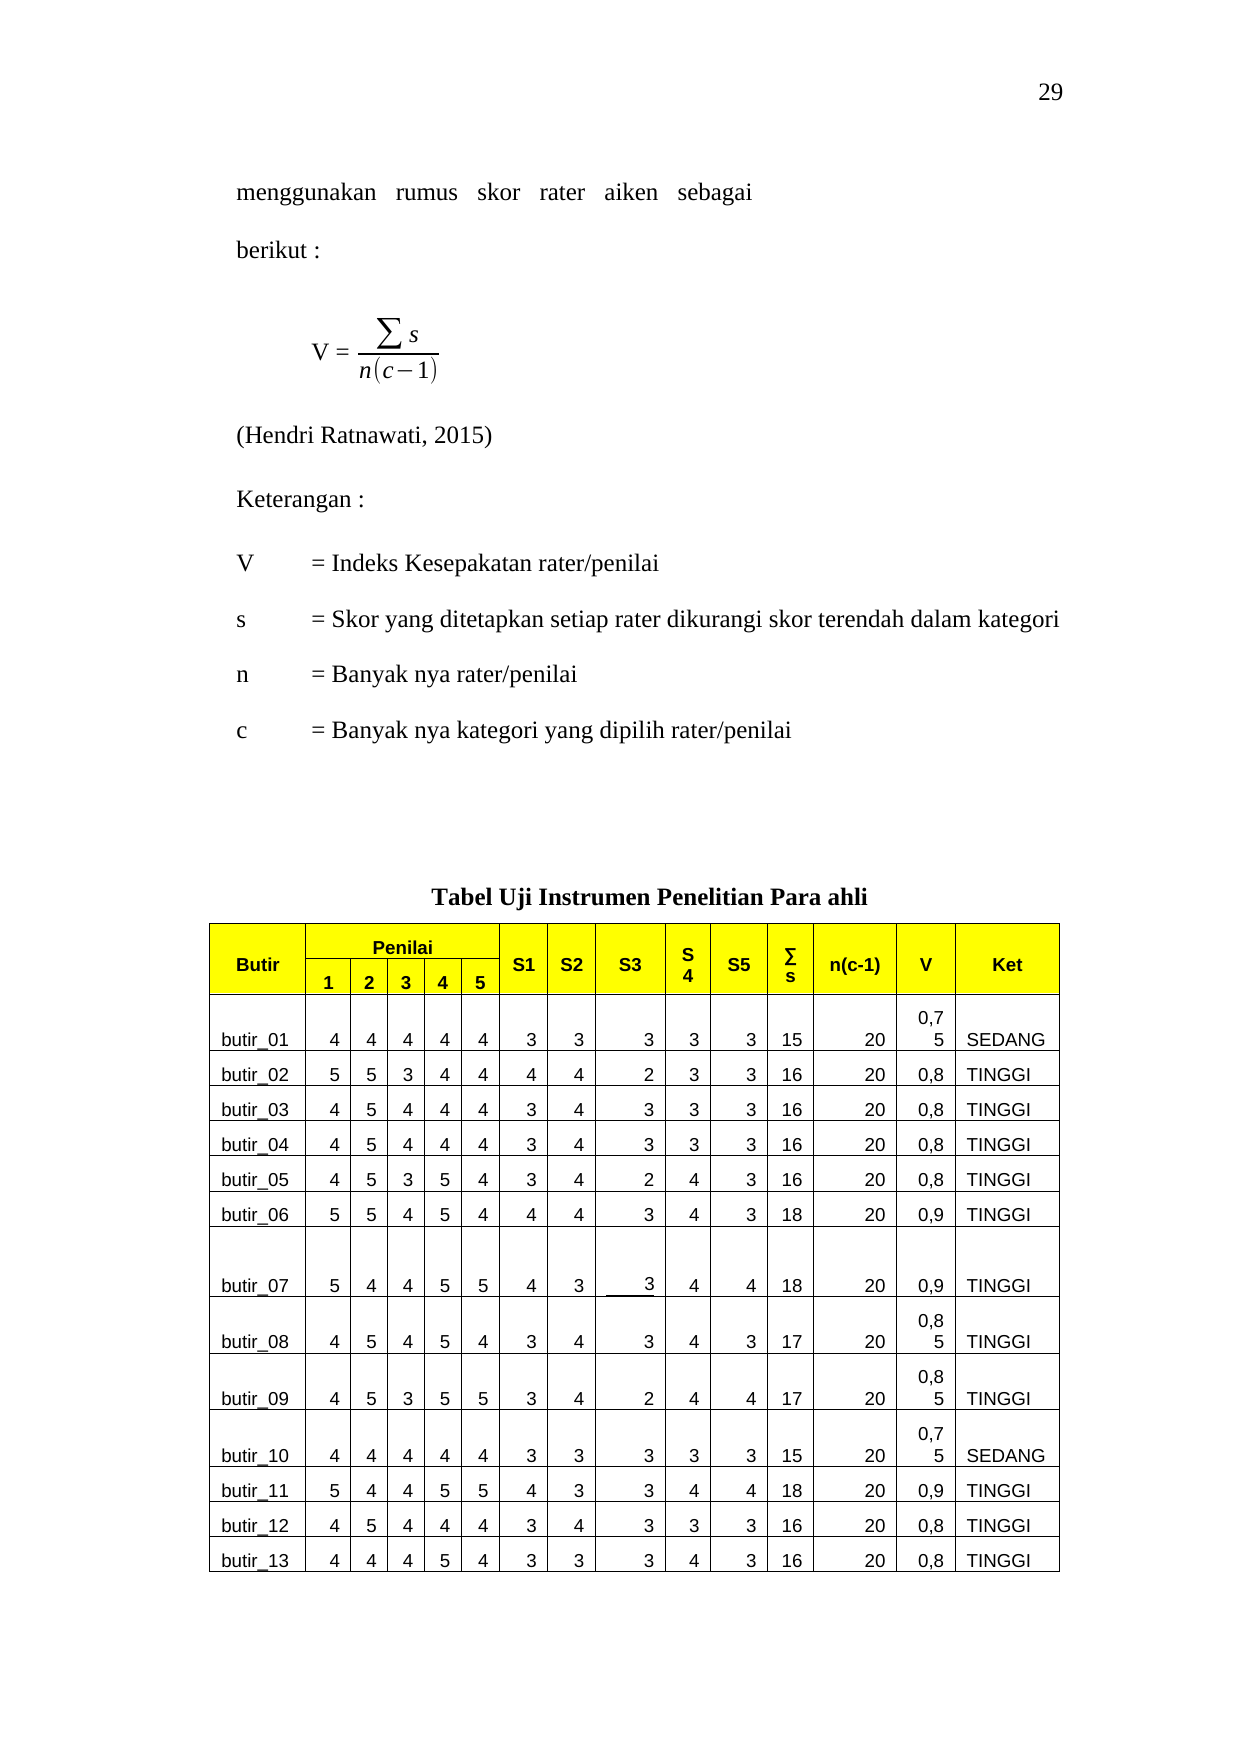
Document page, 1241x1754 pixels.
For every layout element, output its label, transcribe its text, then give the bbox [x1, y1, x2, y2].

table_cell 5 [462, 959, 499, 993]
table_cell 3 [500, 1297, 547, 1353]
table_cell 3 [666, 995, 710, 1050]
table_cell 4 [711, 1467, 767, 1501]
table_cell 0,8 [897, 1086, 955, 1120]
table_cell 3 [596, 1297, 665, 1353]
table_cell 1 [306, 959, 350, 993]
table_cell TINGGI [956, 1156, 1059, 1191]
table_cell 5 [425, 1297, 461, 1353]
table_cell 3 [548, 1467, 595, 1501]
table_cell 3 [500, 1502, 547, 1536]
table_cell 4 [500, 1227, 547, 1296]
table_cell 0,9 [897, 1467, 955, 1501]
table_cell 4 [666, 1467, 710, 1501]
table_cell butir_09 [210, 1354, 305, 1409]
table_cell 4 [306, 1297, 350, 1353]
table_cell 4 [351, 1410, 387, 1466]
table_cell 4 [351, 1537, 387, 1571]
table_cell 3 [596, 1537, 665, 1571]
table_cell TINGGI [956, 1051, 1059, 1085]
table_cell TINGGI [956, 1467, 1059, 1501]
table_header ∑s [768, 924, 813, 993]
table_cell 18 [768, 1467, 813, 1501]
table_cell 4 [666, 1192, 710, 1226]
table_cell 16 [768, 1051, 813, 1085]
table_cell 5 [462, 1467, 499, 1501]
table_cell 15 [768, 1410, 813, 1466]
table_cell TINGGI [956, 1227, 1059, 1296]
table_cell TINGGI [956, 1537, 1059, 1571]
table_cell 3 [711, 1192, 767, 1226]
table_cell 2 [596, 1156, 665, 1191]
table_cell 3 [666, 1121, 710, 1155]
table_cell 3 [500, 1086, 547, 1120]
table_cell 3 [500, 1354, 547, 1409]
table_cell 3 [666, 1502, 710, 1536]
table_header S1 [500, 924, 547, 993]
table_cell 4 [306, 1537, 350, 1571]
text V = Indeks Kesepakatan rater/penilai [236, 548, 1063, 577]
table_cell TINGGI [956, 1086, 1059, 1120]
table_cell butir_12 [210, 1502, 305, 1536]
table_cell 4 [500, 1051, 547, 1085]
table_cell 3 [388, 1156, 424, 1191]
table_cell 4 [666, 1156, 710, 1191]
table_cell 4 [351, 1227, 387, 1296]
table_cell [596, 1227, 665, 1296]
table_cell 4 [462, 1121, 499, 1155]
table_cell 5 [425, 1227, 461, 1296]
table_cell 3 [596, 1502, 665, 1536]
table_cell 16 [768, 1121, 813, 1155]
table_cell butir_11 [210, 1467, 305, 1501]
table_cell 15 [768, 995, 813, 1050]
table_cell 4 [425, 1410, 461, 1466]
table_cell 5 [351, 1502, 387, 1536]
table_cell 3 [500, 1121, 547, 1155]
table_cell 0,8 [897, 1502, 955, 1536]
table_cell 3 [596, 995, 665, 1050]
table_cell 4 [351, 995, 387, 1050]
table_cell 3 [666, 1051, 710, 1085]
table_cell 17 [768, 1354, 813, 1409]
table_cell 4 [462, 995, 499, 1050]
table_cell 20 [814, 1410, 896, 1466]
table_cell 4 [388, 1297, 424, 1353]
table_cell 4 [388, 1227, 424, 1296]
table_cell 4 [462, 1297, 499, 1353]
text Tabel Uji Instrumen Penelitian Para ahli [236, 882, 1063, 911]
table_cell 3 [596, 1121, 665, 1155]
text s = Skor yang ditetapkan setiap rater dikurangi skor terendah dalam kategori [236, 604, 1063, 633]
table_cell 18 [768, 1192, 813, 1226]
table_cell 5 [425, 1192, 461, 1226]
table_cell 3 [596, 1467, 665, 1501]
table_cell 5 [425, 1354, 461, 1409]
table_cell TINGGI [956, 1354, 1059, 1409]
table_cell 0,9 [897, 1227, 955, 1296]
table_cell 4 [388, 995, 424, 1050]
table_cell 4 [306, 1502, 350, 1536]
text c = Banyak nya kategori yang dipilih rater/penilai [236, 715, 1063, 744]
table_cell 20 [814, 1227, 896, 1296]
table_cell 4 [666, 1537, 710, 1571]
table_cell 3 [548, 995, 595, 1050]
table_cell 0,9 [897, 1192, 955, 1226]
table_cell 4 [462, 1537, 499, 1571]
table_cell 3 [388, 1051, 424, 1085]
table_cell 16 [768, 1156, 813, 1191]
table_cell 5 [351, 1192, 387, 1226]
table_header S2 [548, 924, 595, 993]
table_cell 0,8 [897, 1051, 955, 1085]
table_cell 5 [306, 1227, 350, 1296]
table_cell 4 [548, 1297, 595, 1353]
table_cell 3 [548, 1410, 595, 1466]
table_cell 16 [768, 1537, 813, 1571]
table_cell butir_05 [210, 1156, 305, 1191]
table_cell 3 [711, 1121, 767, 1155]
table_cell 5 [306, 1192, 350, 1226]
table_cell 20 [814, 1467, 896, 1501]
table_header Ket [956, 924, 1059, 993]
table_cell 4 [462, 1086, 499, 1120]
table_cell 4 [666, 1297, 710, 1353]
table_cell 4 [425, 1502, 461, 1536]
table_cell 4 [306, 1410, 350, 1466]
table_cell 3 [500, 995, 547, 1050]
table_header Butir [210, 924, 305, 993]
table_cell 4 [548, 1354, 595, 1409]
table_cell 5 [351, 1121, 387, 1155]
table_cell 4 [388, 1410, 424, 1466]
table_cell 4 [388, 1086, 424, 1120]
table_cell TINGGI [956, 1502, 1059, 1536]
table_cell 4 [425, 1086, 461, 1120]
table_cell 5 [306, 1051, 350, 1085]
table_cell 3 [548, 1537, 595, 1571]
table_cell 20 [814, 1121, 896, 1155]
table_cell 4 [711, 1354, 767, 1409]
table_cell 3 [500, 1410, 547, 1466]
table_cell 5 [425, 1537, 461, 1571]
table_cell 4 [306, 1156, 350, 1191]
table_cell 4 [462, 1410, 499, 1466]
table_header n(c-1) [814, 924, 896, 993]
table_cell 0,8 [897, 1121, 955, 1155]
table_cell 4 [548, 1121, 595, 1155]
table_cell 4 [425, 959, 461, 993]
table_cell 5 [351, 1086, 387, 1120]
table_cell butir_06 [210, 1192, 305, 1226]
text V = [236, 317, 753, 385]
table_cell SEDANG [956, 995, 1059, 1050]
table_header S5 [711, 924, 767, 993]
table_cell 3 [500, 1156, 547, 1191]
table_cell 0,75 [897, 995, 955, 1050]
table_cell 4 [462, 1051, 499, 1085]
table_cell 4 [388, 1467, 424, 1501]
table_cell 5 [425, 1156, 461, 1191]
table_header S4 [666, 924, 710, 993]
table_cell 16 [768, 1086, 813, 1120]
table_cell 2 [596, 1051, 665, 1085]
table_cell 5 [351, 1156, 387, 1191]
table_cell butir_01 [210, 995, 305, 1050]
table_header S3 [596, 924, 665, 993]
table_cell 4 [666, 1227, 710, 1296]
table_cell 4 [666, 1354, 710, 1409]
table_cell 5 [351, 1051, 387, 1085]
table_cell 3 [711, 1156, 767, 1191]
table_cell 4 [425, 1121, 461, 1155]
table_cell 2 [596, 1354, 665, 1409]
table_cell 3 [711, 1086, 767, 1120]
table_cell 0,8 [897, 1537, 955, 1571]
table_cell 4 [306, 1121, 350, 1155]
table_cell 3 [711, 1502, 767, 1536]
table_cell 20 [814, 1051, 896, 1085]
table_cell 4 [425, 1051, 461, 1085]
table_cell 3 [388, 959, 424, 993]
table_cell 3 [711, 1410, 767, 1466]
table_cell TINGGI [956, 1192, 1059, 1226]
table_cell 4 [548, 1192, 595, 1226]
table_cell 4 [388, 1502, 424, 1536]
table_cell 5 [351, 1297, 387, 1353]
table_cell 3 [388, 1354, 424, 1409]
table_cell butir_03 [210, 1086, 305, 1120]
table_cell 20 [814, 1354, 896, 1409]
table_cell 5 [462, 1354, 499, 1409]
table_cell 20 [814, 1537, 896, 1571]
table_cell 5 [425, 1467, 461, 1501]
table_cell butir_08 [210, 1297, 305, 1353]
table_cell 4 [500, 1467, 547, 1501]
table_cell 18 [768, 1227, 813, 1296]
table_cell 3 [711, 1297, 767, 1353]
table_cell 16 [768, 1502, 813, 1536]
table_cell 4 [388, 1192, 424, 1226]
table_cell 3 [548, 1227, 595, 1296]
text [236, 177, 753, 263]
table_cell 20 [814, 1297, 896, 1353]
table_cell 5 [351, 1354, 387, 1409]
table_cell 3 [666, 1410, 710, 1466]
table_cell 4 [462, 1192, 499, 1226]
table_cell 5 [306, 1467, 350, 1501]
table_cell 4 [711, 1227, 767, 1296]
text (Hendri Ratnawati, 2015) [236, 420, 1063, 449]
text n = Banyak nya rater/penilai [236, 659, 1063, 688]
table_cell 3 [596, 1410, 665, 1466]
table_cell 20 [814, 1192, 896, 1226]
table_cell 4 [500, 1192, 547, 1226]
table_header Penilai [306, 924, 499, 958]
table_cell 4 [548, 1502, 595, 1536]
table_cell TINGGI [956, 1121, 1059, 1155]
table_cell 20 [814, 1156, 896, 1191]
table_cell 3 [596, 1086, 665, 1120]
table_cell 4 [388, 1537, 424, 1571]
table_cell 20 [814, 1502, 896, 1536]
table_cell butir_10 [210, 1410, 305, 1466]
table_cell 4 [388, 1121, 424, 1155]
table_cell butir_02 [210, 1051, 305, 1085]
table_cell butir_13 [210, 1537, 305, 1571]
table_cell 4 [548, 1086, 595, 1120]
table_cell butir_04 [210, 1121, 305, 1155]
table_cell 20 [814, 995, 896, 1050]
table_cell 20 [814, 1086, 896, 1120]
table_cell 17 [768, 1297, 813, 1353]
table_cell TINGGI [956, 1297, 1059, 1353]
text Keterangan : [236, 484, 1063, 513]
table_cell 3 [711, 1051, 767, 1085]
table_cell 4 [351, 1467, 387, 1501]
table_cell 0,85 [897, 1354, 955, 1409]
table_cell butir_07 [210, 1227, 305, 1296]
table_header V [897, 924, 955, 993]
table_cell 2 [351, 959, 387, 993]
table_cell 5 [462, 1227, 499, 1296]
table_cell 3 [711, 1537, 767, 1571]
table_cell SEDANG [956, 1410, 1059, 1466]
table_cell 0,75 [897, 1410, 955, 1466]
table_cell 4 [462, 1502, 499, 1536]
table_cell 4 [462, 1156, 499, 1191]
table_cell 4 [306, 995, 350, 1050]
table_cell 3 [666, 1086, 710, 1120]
table_cell 3 [500, 1537, 547, 1571]
table_cell 4 [548, 1156, 595, 1191]
table_cell 3 [711, 995, 767, 1050]
table_cell 0,8 [897, 1156, 955, 1191]
table_cell 4 [548, 1051, 595, 1085]
table_cell 4 [306, 1354, 350, 1409]
table_cell 3 [596, 1192, 665, 1226]
table_cell 4 [425, 995, 461, 1050]
table_cell 4 [306, 1086, 350, 1120]
table_cell 0,85 [897, 1297, 955, 1353]
